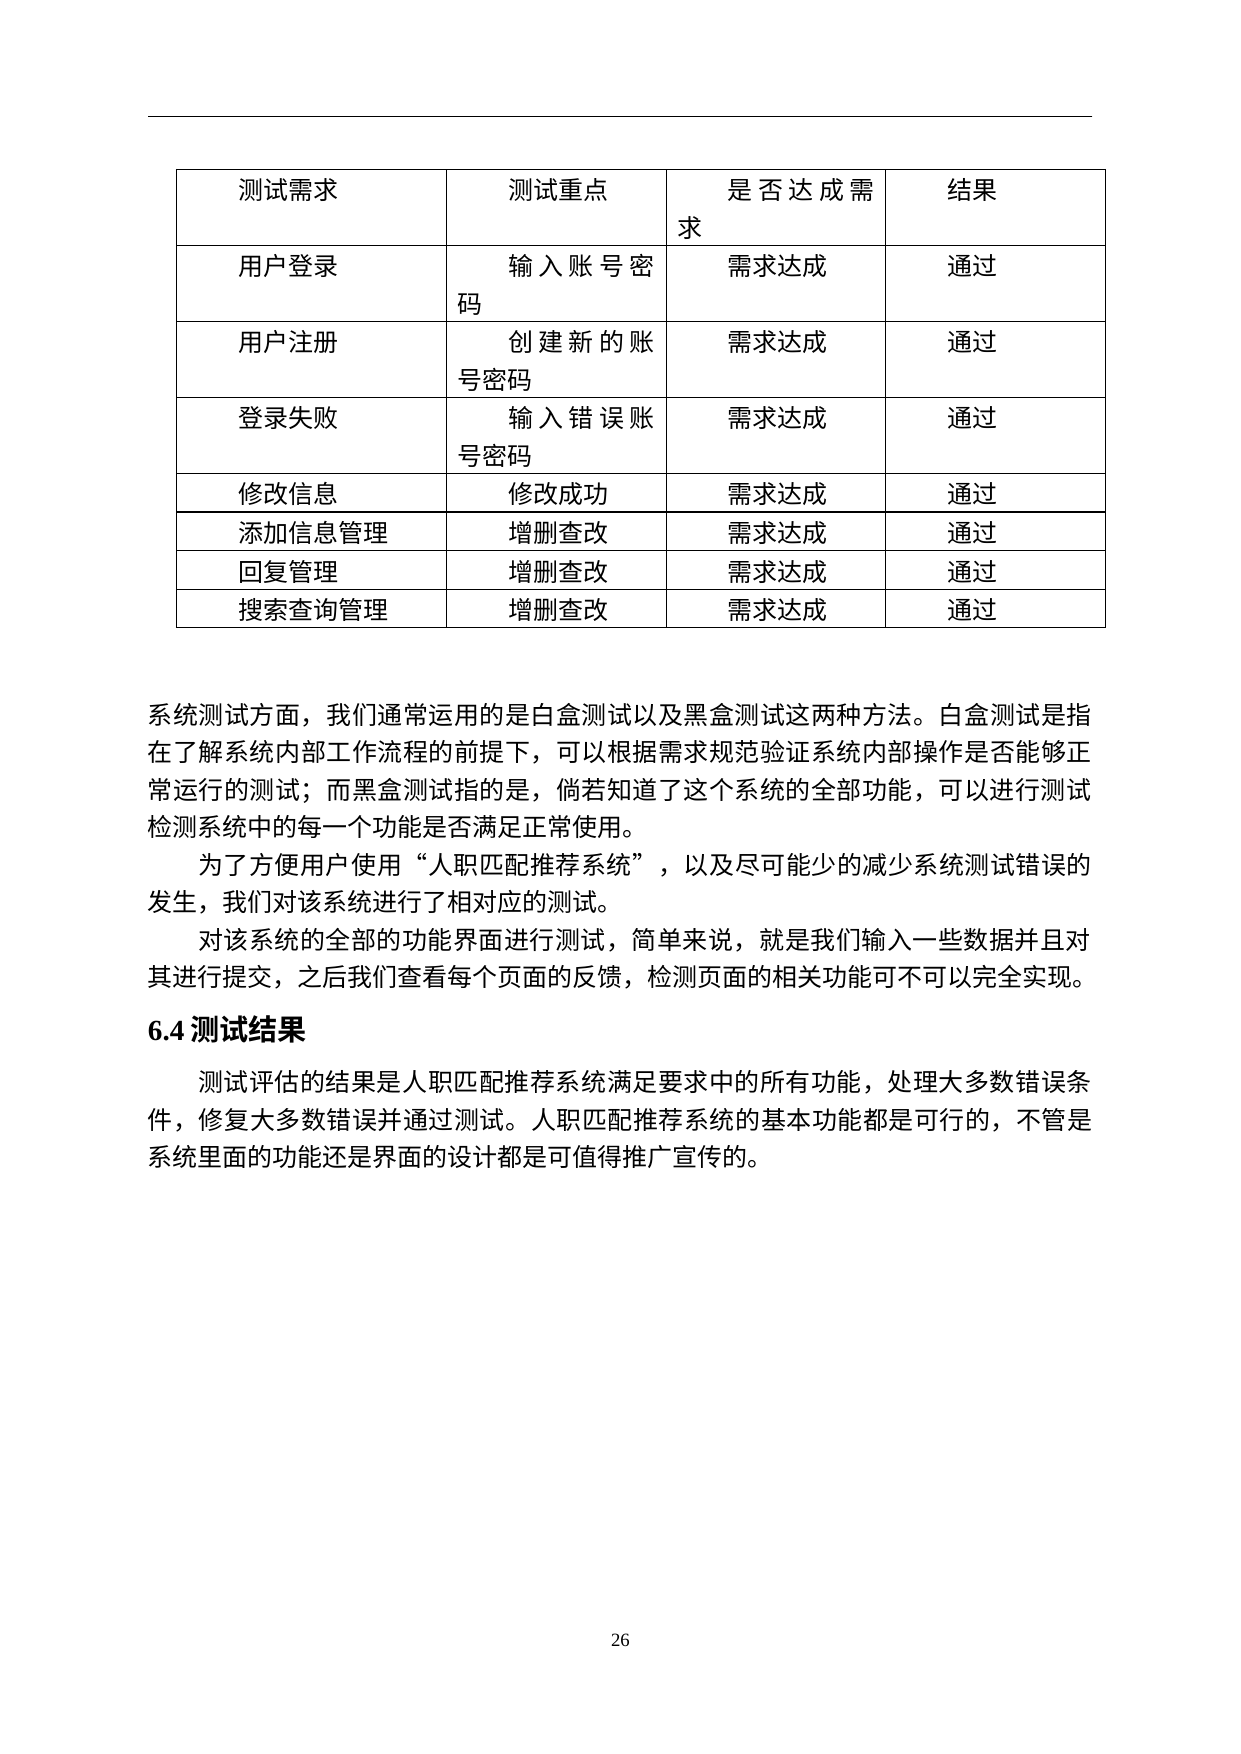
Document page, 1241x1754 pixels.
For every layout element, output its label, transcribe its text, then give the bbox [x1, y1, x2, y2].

table_cell 需求达成 [667, 551, 885, 588]
table_cell 输入错误账号密码 [447, 398, 666, 473]
table_cell 通过 [886, 322, 1105, 397]
table_cell 通过 [886, 590, 1105, 627]
table_cell 创建新的账号密码 [447, 322, 666, 397]
table_header 结果 [886, 170, 1105, 245]
table_cell 需求达成 [667, 246, 885, 321]
table_cell 通过 [886, 246, 1105, 321]
table_cell 增删查改 [447, 513, 666, 550]
table_cell 增删查改 [447, 590, 666, 627]
table_header 测试重点 [447, 170, 666, 245]
table_header 是否达成需求 [667, 170, 885, 245]
table_cell 需求达成 [667, 590, 885, 627]
table_cell 通过 [886, 398, 1105, 473]
table_cell 搜索查询管理 [177, 590, 446, 627]
table_cell 登录失败 [177, 398, 446, 473]
table_cell 需求达成 [667, 513, 885, 550]
table_cell 增删查改 [447, 551, 666, 588]
text 测试评估的结果是人职匹配推荐系统满足要求中的所有功能，处理大多数错误条件，修复大多数错误并通过测试。人职匹配推荐系统的基本功能都是可行的，不管是系统里面的功能还是界面的设计都是可值得推广宣传的。 [148, 1062, 1092, 1174]
table_cell 输入账号密码 [447, 246, 666, 321]
text 系统测试方面，我们通常运用的是白盒测试以及黑盒测试这两种方法。白盒测试是指在了解系统内部工作流程的前提下，可以根据需求规范验证系统内部操作是否能够正常运行的测试；而黑盒测试指的是，倘若知道了这个系统的全部功能，可以进行测试检测系统中的每一个功能是否满足正常使用。 [148, 694, 1092, 844]
table_cell 通过 [886, 513, 1105, 550]
table_cell 用户注册 [177, 322, 446, 397]
subtitle 6.4测试结果 [148, 1007, 1092, 1049]
table_cell 需求达成 [667, 398, 885, 473]
table_cell 用户登录 [177, 246, 446, 321]
table_cell 需求达成 [667, 474, 885, 511]
text 对该系统的全部的功能界面进行测试，简单来说，就是我们输入一些数据并且对其进行提交，之后我们查看每个页面的反馈，检测页面的相关功能可不可以完全实现。 [148, 919, 1092, 994]
table_cell 修改信息 [177, 474, 446, 511]
table_cell 需求达成 [667, 322, 885, 397]
table_cell 回复管理 [177, 551, 446, 588]
text 为了方便用户使用“人职匹配推荐系统”，以及尽可能少的减少系统测试错误的发生，我们对该系统进行了相对应的测试。 [148, 844, 1092, 919]
table_cell 添加信息管理 [177, 513, 446, 550]
table_cell 修改成功 [447, 474, 666, 511]
table_cell 通过 [886, 551, 1105, 588]
table_cell 通过 [886, 474, 1105, 511]
table_header 测试需求 [177, 170, 446, 245]
